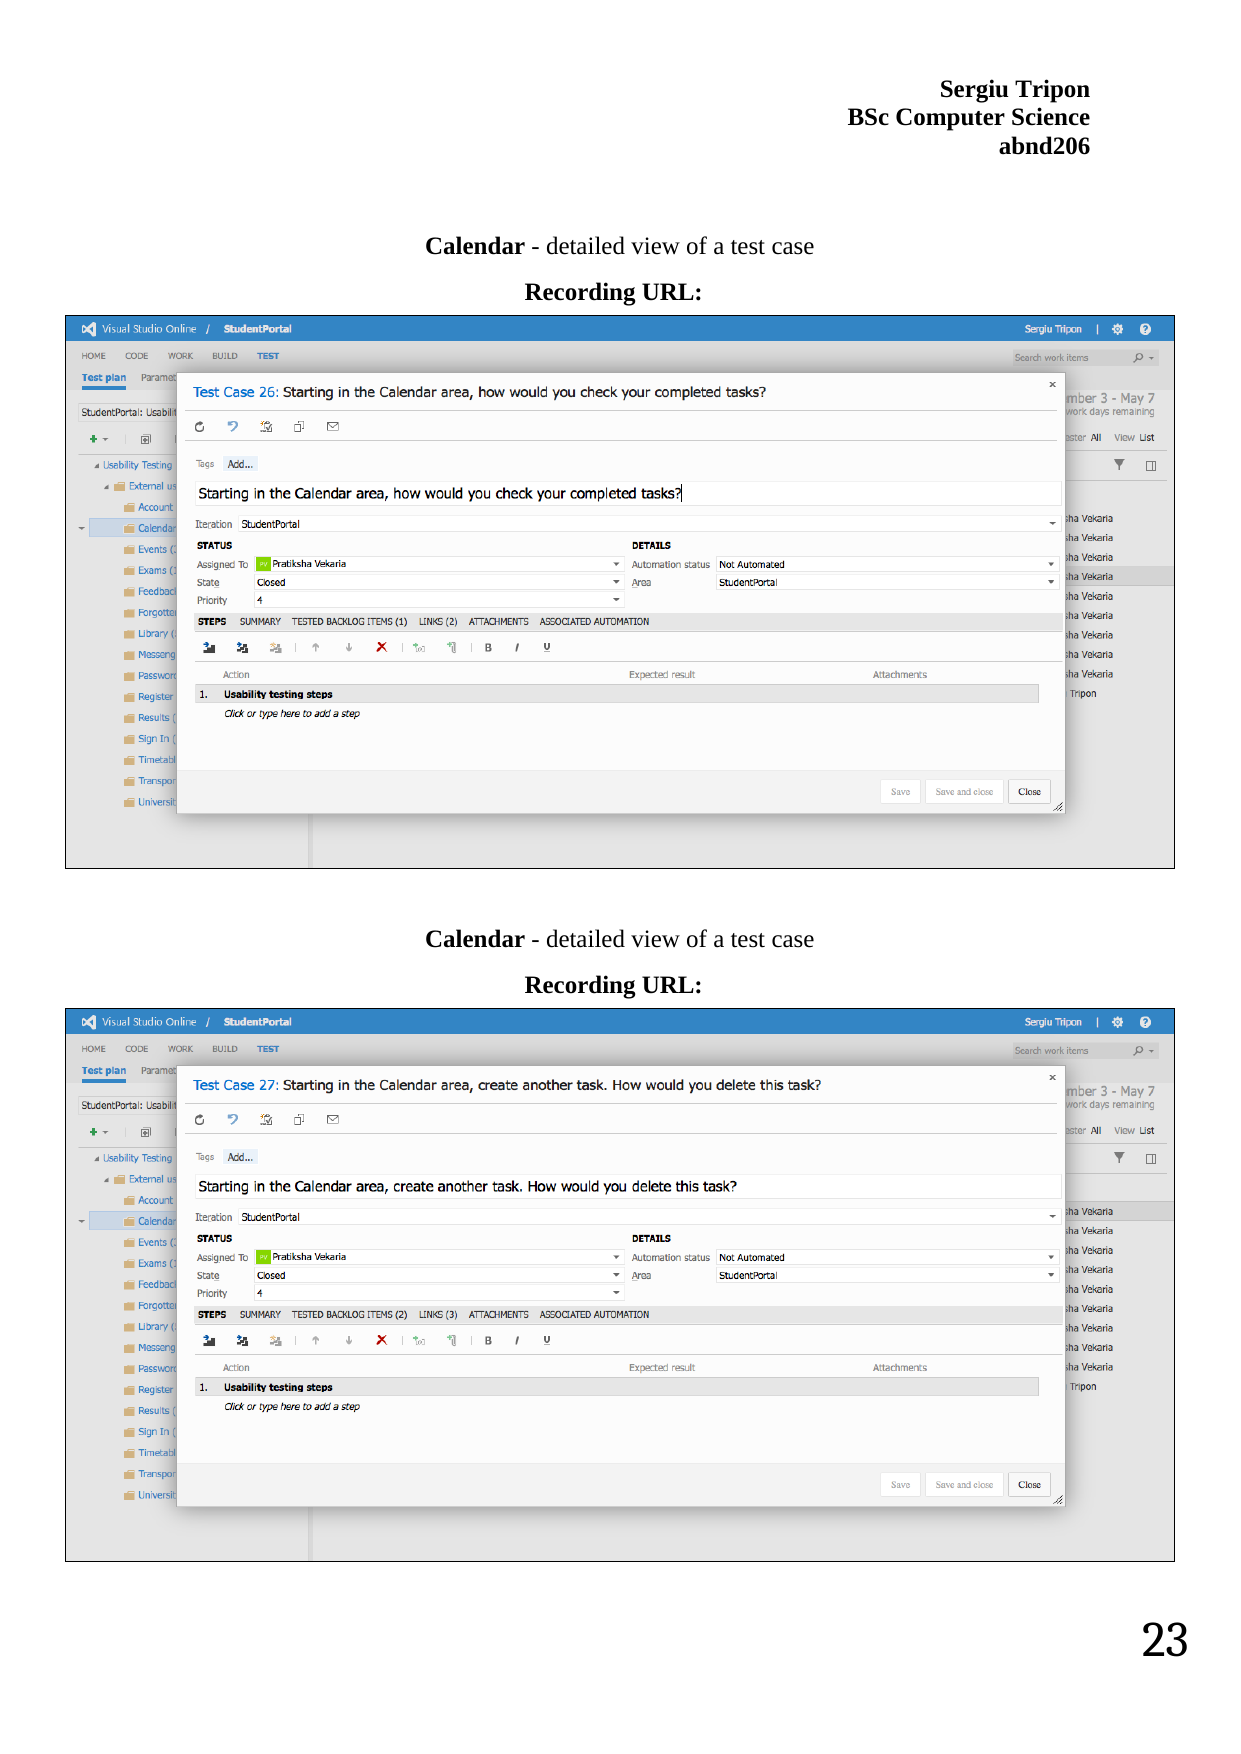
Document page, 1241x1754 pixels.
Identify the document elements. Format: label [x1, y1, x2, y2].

picture [66, 316, 1174, 868]
picture [66, 1009, 1174, 1561]
